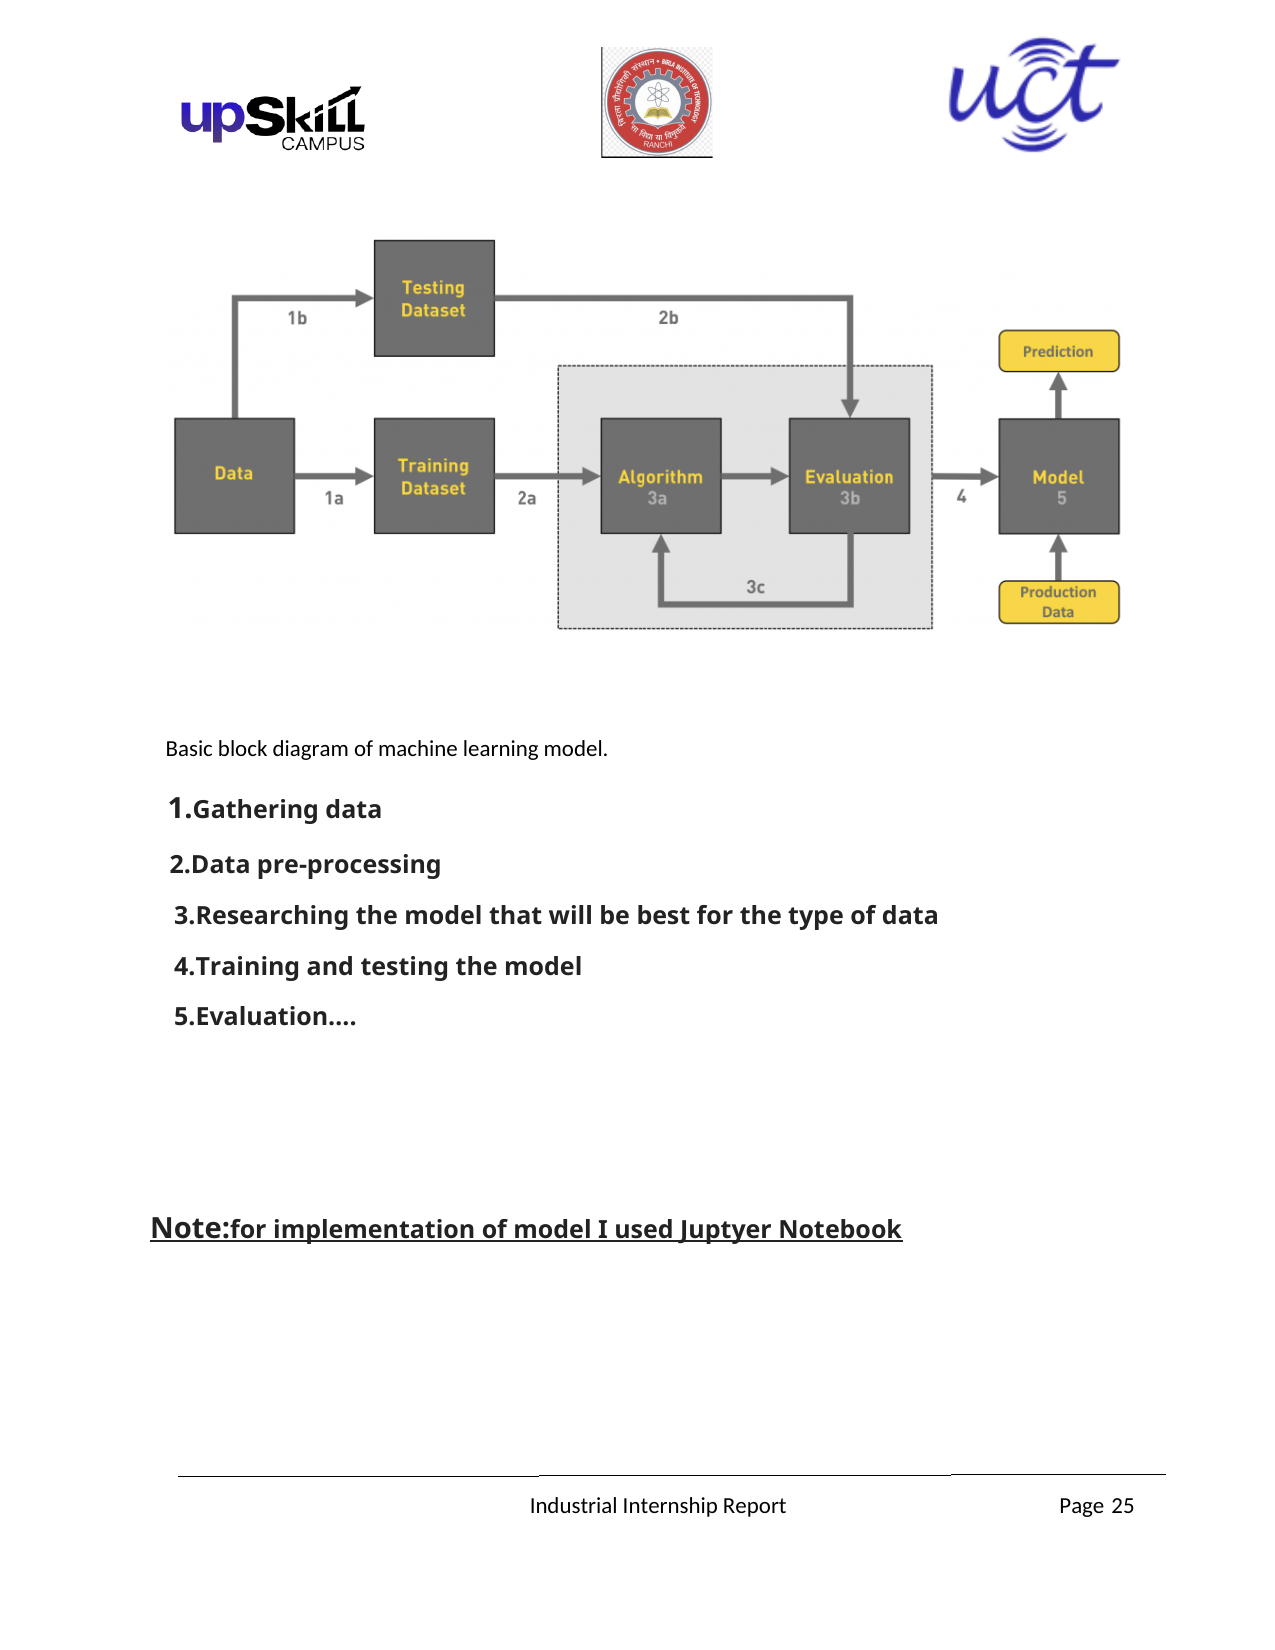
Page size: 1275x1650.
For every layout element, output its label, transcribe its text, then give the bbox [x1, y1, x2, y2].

picture [946, 28, 1125, 154]
list 4.Training and testing the model [174, 948, 1134, 982]
text Basic block diagram of machine learning model. [150, 734, 1134, 762]
picture [150, 192, 1135, 692]
list 3.Researching the model that will be best for the type of data [174, 898, 1134, 932]
picture [150, 73, 396, 154]
list 2.Data pre-processing [150, 847, 1134, 881]
text 1.Gathering data [150, 787, 1134, 827]
list 5.Evaluation…. [174, 999, 1134, 1033]
text Note:for implementation of model I used Juptyer Notebook [150, 1207, 1134, 1247]
picture [601, 47, 713, 158]
